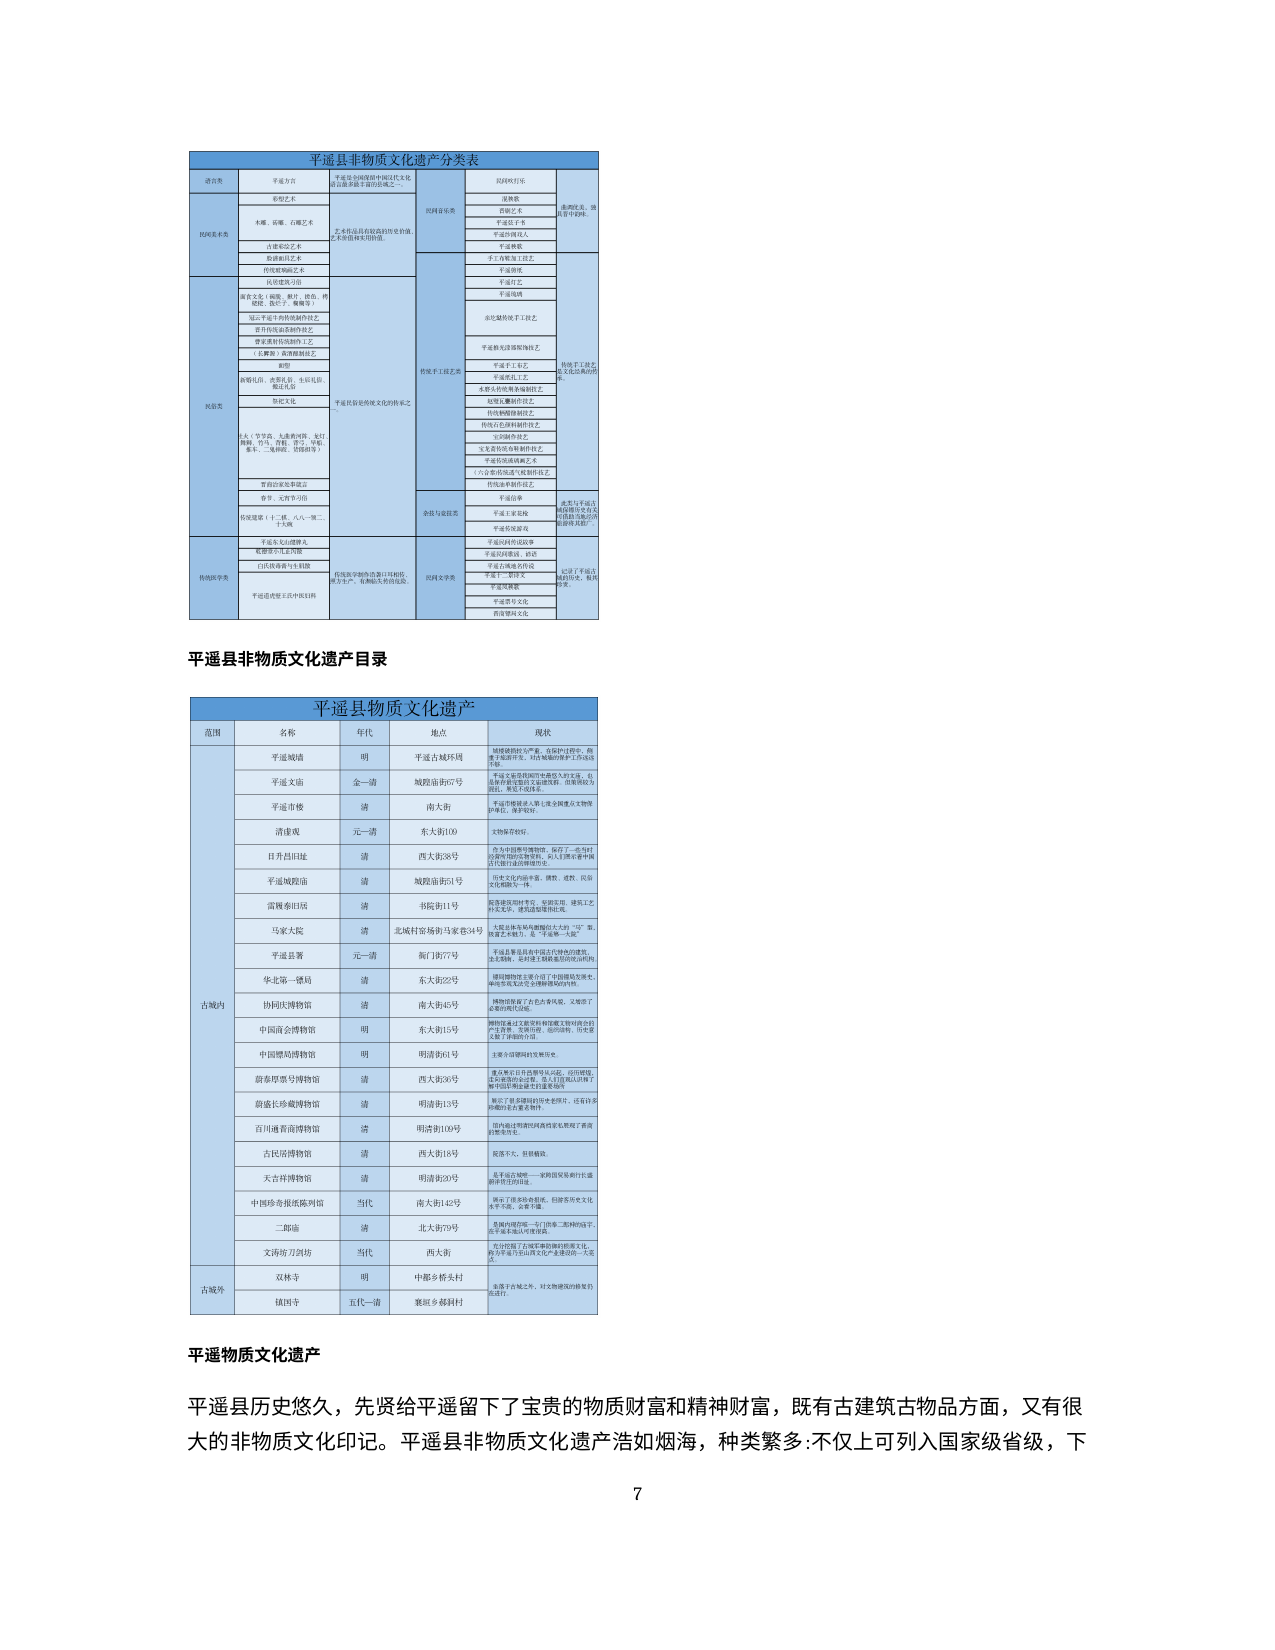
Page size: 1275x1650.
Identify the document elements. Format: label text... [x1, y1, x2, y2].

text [187, 1390, 1087, 1455]
text 平遥物质文化遗产 [187, 1342, 1087, 1366]
text 平遥县非物质文化遗产目录 [187, 646, 1087, 671]
picture [187, 150, 601, 622]
picture [187, 695, 601, 1318]
